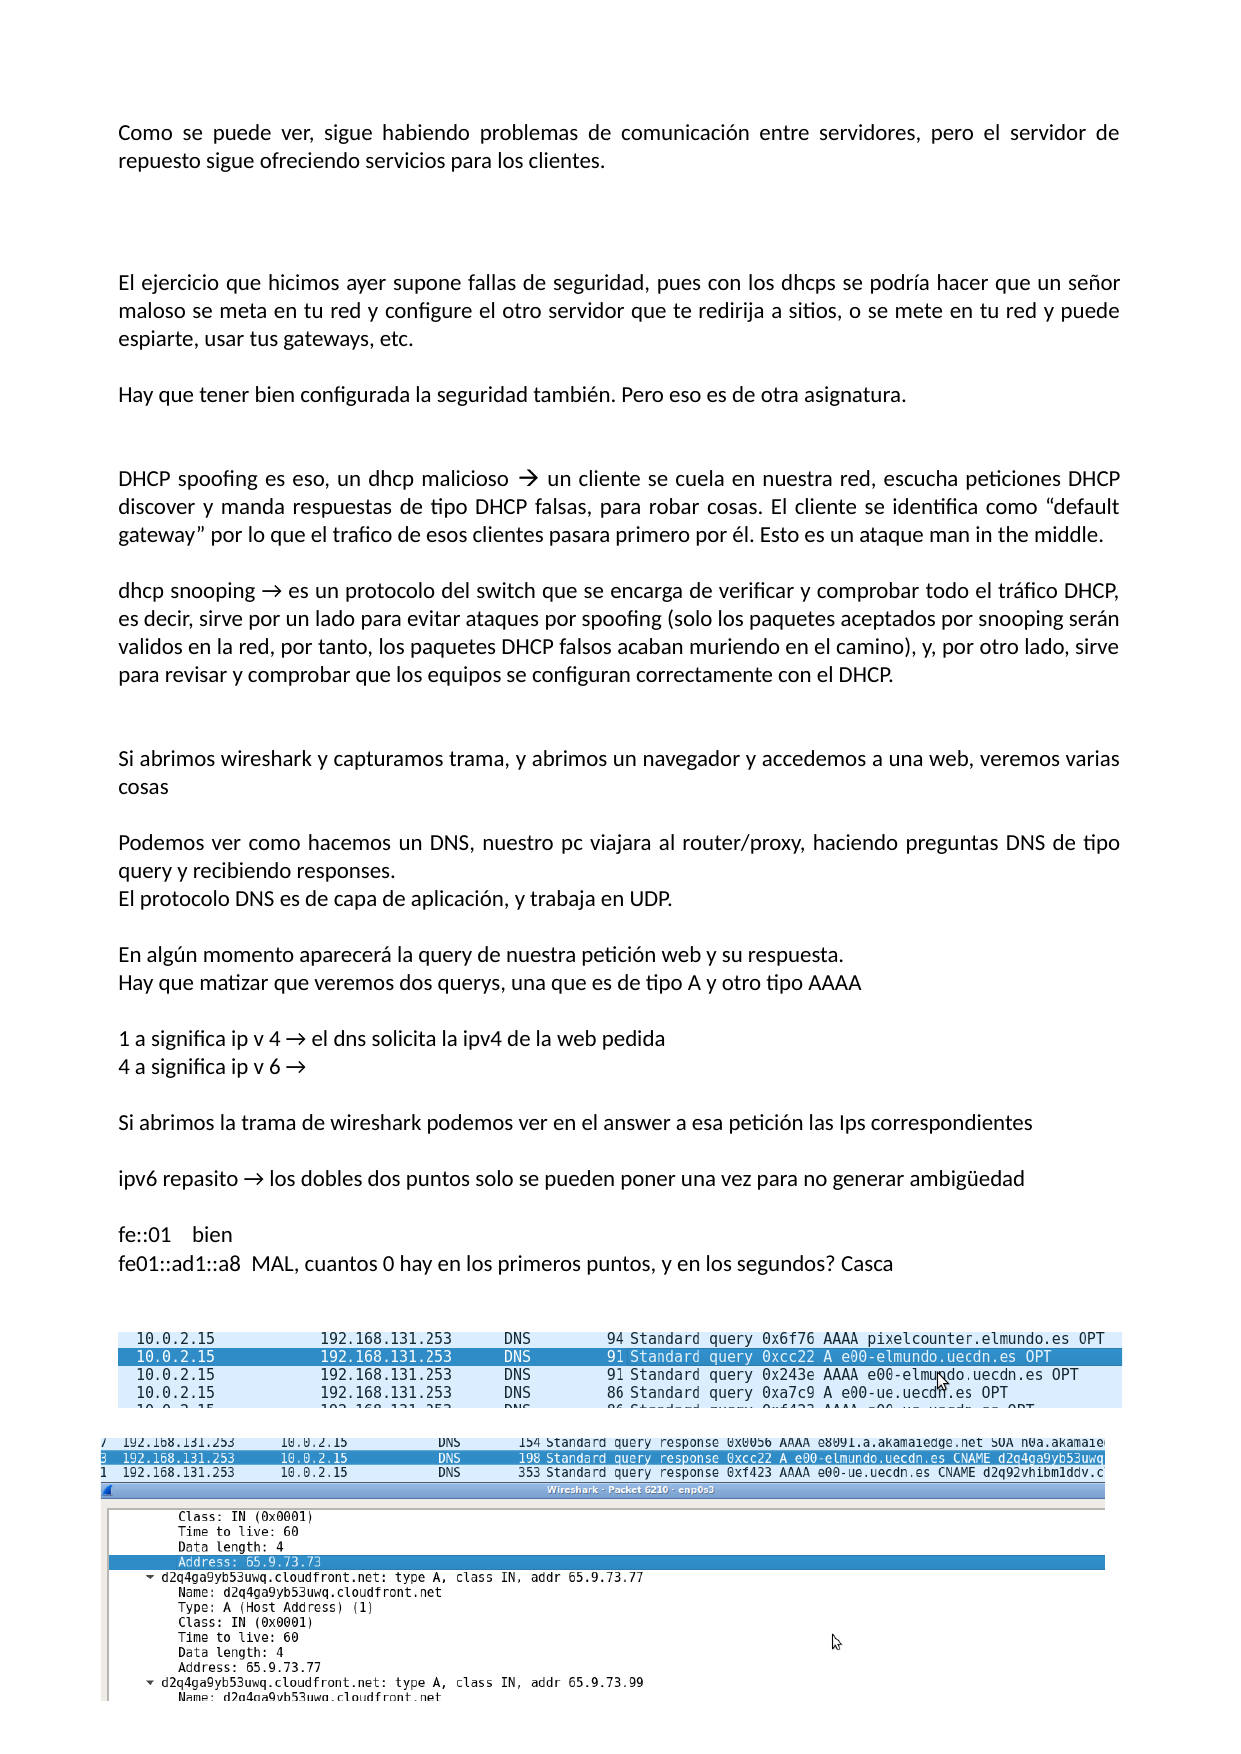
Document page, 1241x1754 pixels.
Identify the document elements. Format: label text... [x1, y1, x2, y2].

text ipv6 repasito → los dobles dos puntos solo se pueden poner una vez para no generar ambigüedad [118, 1164, 1122, 1193]
text 4 a significa ip v 6 → [118, 1052, 1122, 1081]
text El protocolo DNS es de capa de aplicación, y trabaja en UDP. [118, 884, 1122, 912]
picture [118, 1332, 1123, 1408]
text fe::01 bien [118, 1221, 1122, 1249]
text Si abrimos la trama de wireshark podemos ver en el answer a esa petición las Ips correspondientes [118, 1108, 1122, 1137]
text dhcp snooping → es un protocolo del switch que se encarga de verificar y comprobar todo el tráfico DHCP, es decir, sirve por un lado para evitar ataques por spoofing (solo los paquetes aceptados por snooping serán validos en la red, por tanto, los paquetes DHCP falsos acaban muriendo en el camino), y, por otro lado, sirve para revisar y comprobar que los equipos se configuran correctamente con el DHCP. [118, 576, 1122, 688]
text El ejercicio que hicimos ayer supone fallas de seguridad, pues con los dhcps se podría hacer que un señor maloso se meta en tu red y configure el otro servidor que te redirija a sitios, o se mete en tu red y puede espiarte, usar tus gateways, etc. [118, 268, 1122, 352]
text Como se puede ver, sigue habiendo problemas de comunicación entre servidores, pero el servidor de repuesto sigue ofreciendo servicios para los clientes. [118, 118, 1122, 174]
text 1 a significa ip v 4 → el dns solicita la ipv4 de la web pedida [118, 1024, 1122, 1052]
text Hay que matizar que veremos dos querys, una que es de tipo A y otro tipo AAAA [118, 968, 1122, 996]
text DHCP spoofing es eso, un dhcp malicioso un cliente se cuela en nuestra red, escucha peticiones DHCP discover y manda respuestas de tipo DHCP falsas, para robar cosas. El cliente se identifica como “default gateway” por lo que el trafico de esos clientes pasara primero por él. Esto es un ataque man in the middle. [118, 464, 1122, 548]
text Si abrimos wireshark y capturamos trama, y abrimos un navegador y accedemos a una web, veremos varias cosas [118, 744, 1122, 800]
text fe01::ad1::a8 MAL, cuantos 0 hay en los primeros puntos, y en los segundos? Casca [118, 1249, 1122, 1277]
text Podemos ver como hacemos un DNS, nuestro pc viajara al router/proxy, haciendo preguntas DNS de tipo query y recibiendo responses. [118, 828, 1122, 884]
picture [100, 1438, 1105, 1701]
text Hay que tener bien configurada la seguridad también. Pero eso es de otra asignatura. [118, 380, 1122, 408]
text En algún momento aparecerá la query de nuestra petición web y su respuesta. [118, 940, 1122, 968]
